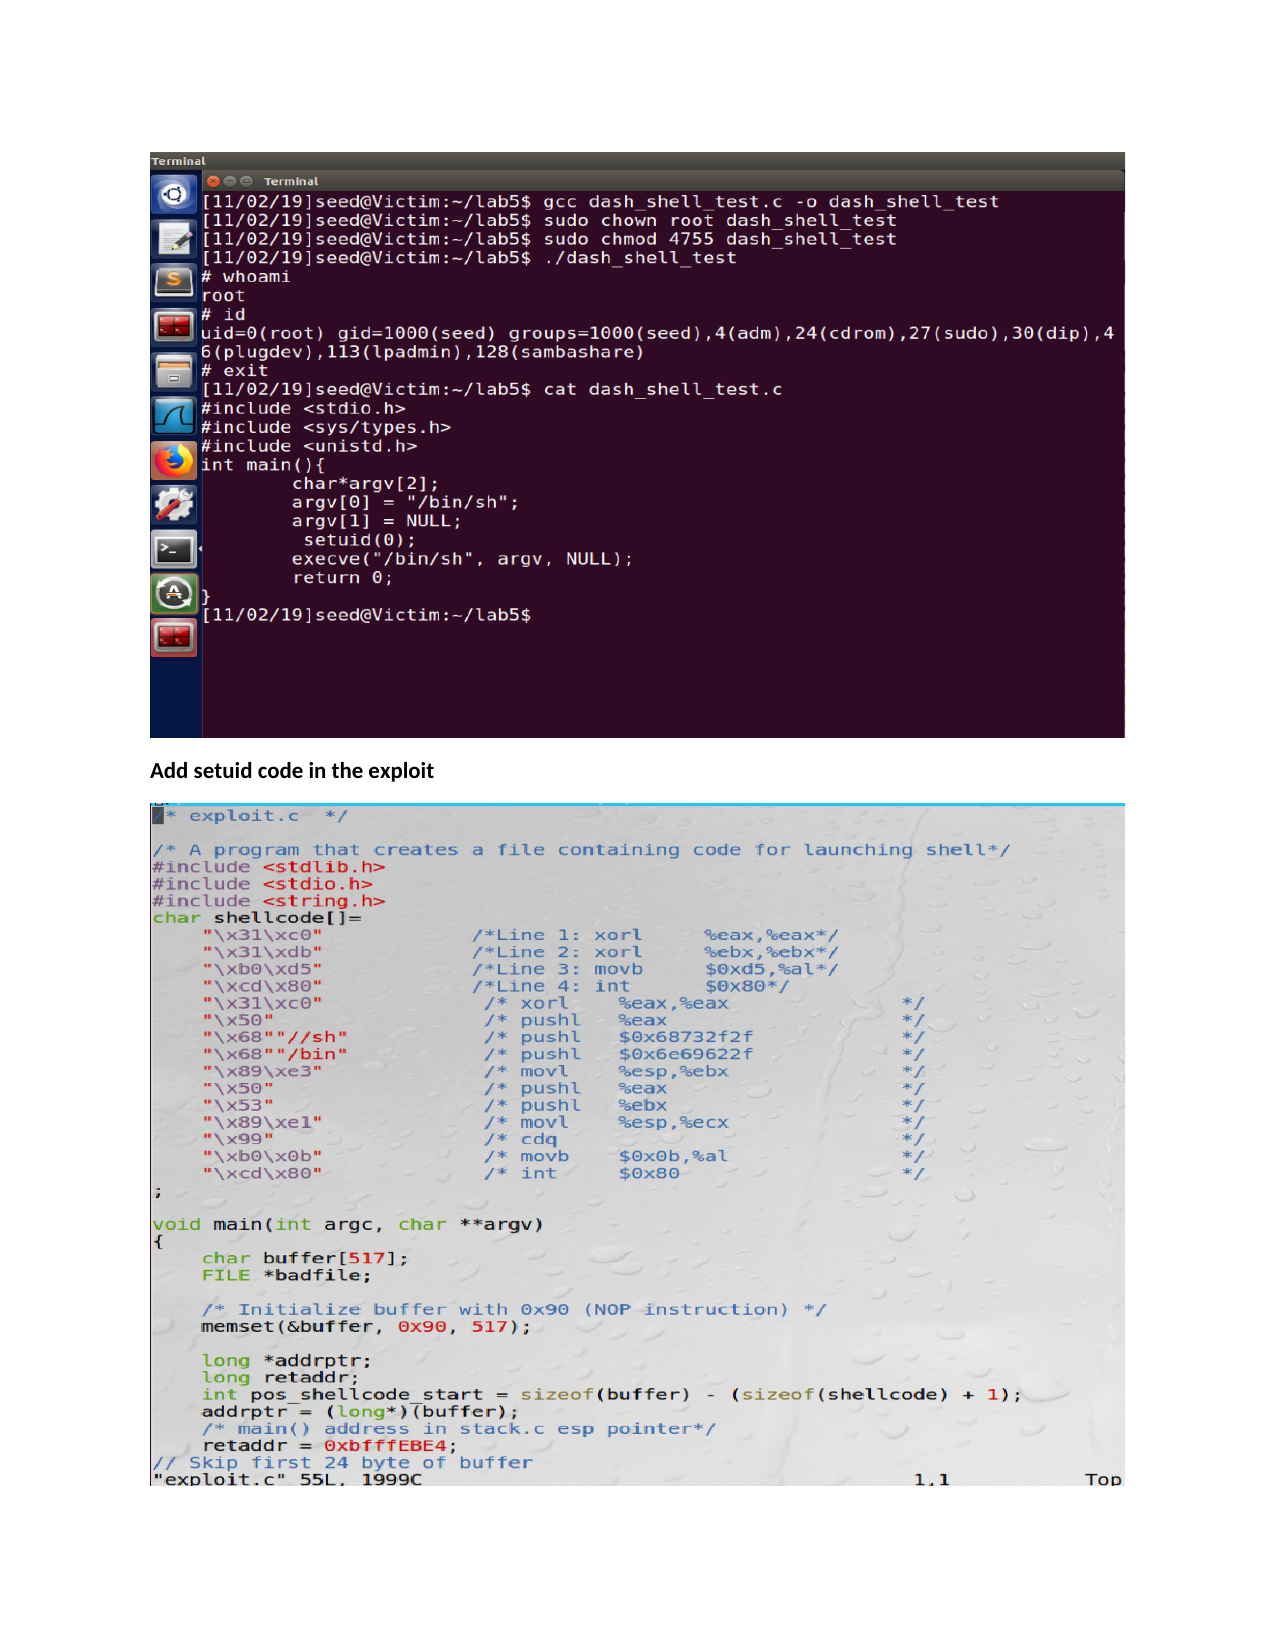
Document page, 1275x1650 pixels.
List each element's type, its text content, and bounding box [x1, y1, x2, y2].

picture [150, 803, 1125, 1486]
picture [150, 150, 1125, 738]
text Add setuid code in the exploit [150, 756, 1125, 784]
